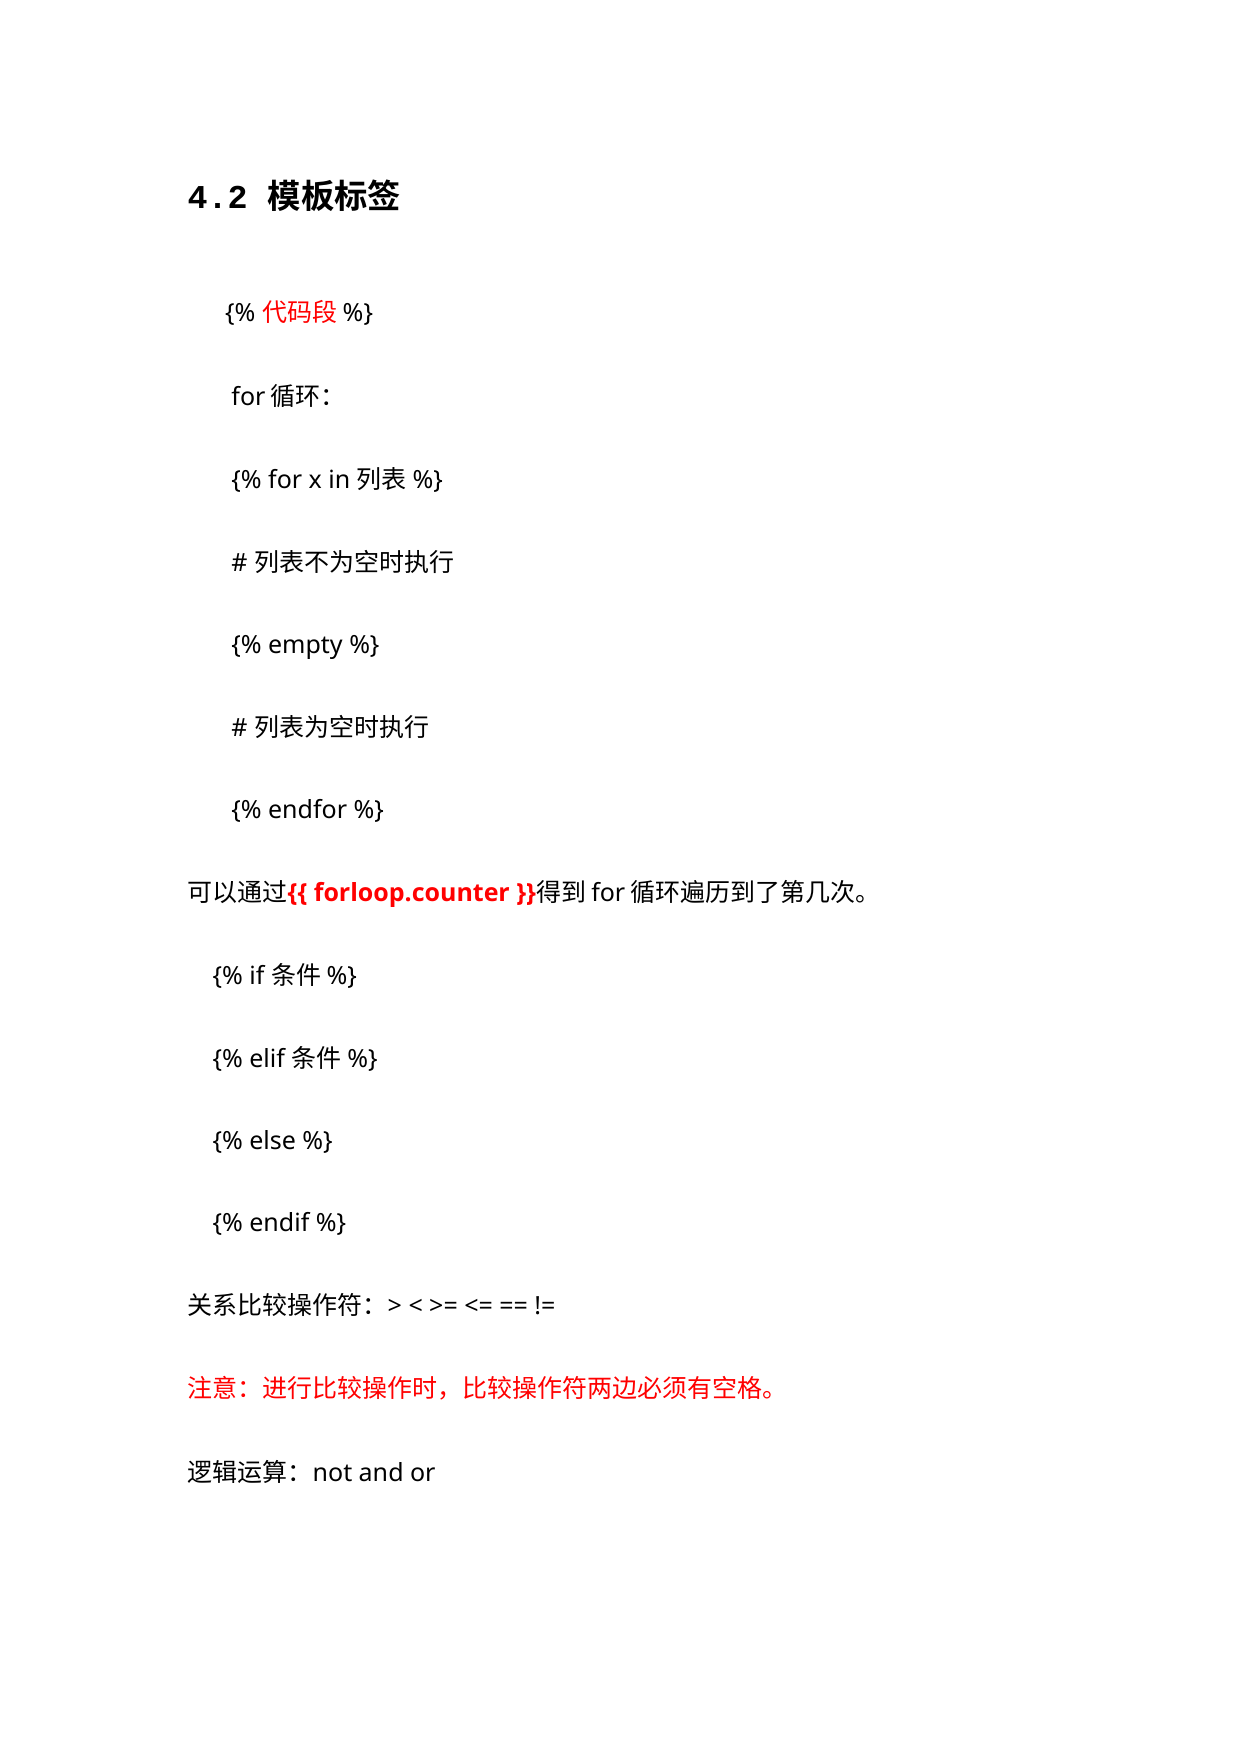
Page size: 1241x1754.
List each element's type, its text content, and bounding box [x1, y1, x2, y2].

text 注意：进行比较操作时，比较操作符两边必须有空格。 [187, 1354, 1053, 1419]
text {% else %} [212, 1107, 1053, 1172]
text # 列表不为空时执行 [187, 528, 1053, 593]
text {% if 条件 %} [212, 941, 1053, 1006]
text {% endif %} [212, 1189, 1053, 1254]
text {% elif 条件 %} [212, 1024, 1053, 1089]
text {% empty %} [187, 611, 1053, 676]
text 关系比较操作符：> < >= <= == != [187, 1271, 1053, 1336]
text {% endfor %} [187, 776, 1053, 841]
list {% 代码段 %} [225, 278, 1053, 343]
text {% for x in 列表 %} [187, 445, 1053, 510]
text 可以通过{{ forloop.counter }}得到for循环遍历到了第几次。 [187, 858, 1053, 923]
subtitle 4.2 模板标签 [187, 162, 1053, 227]
text # 列表为空时执行 [187, 693, 1053, 758]
text for循环： [187, 362, 1053, 427]
text 逻辑运算：not and or [187, 1438, 1053, 1503]
